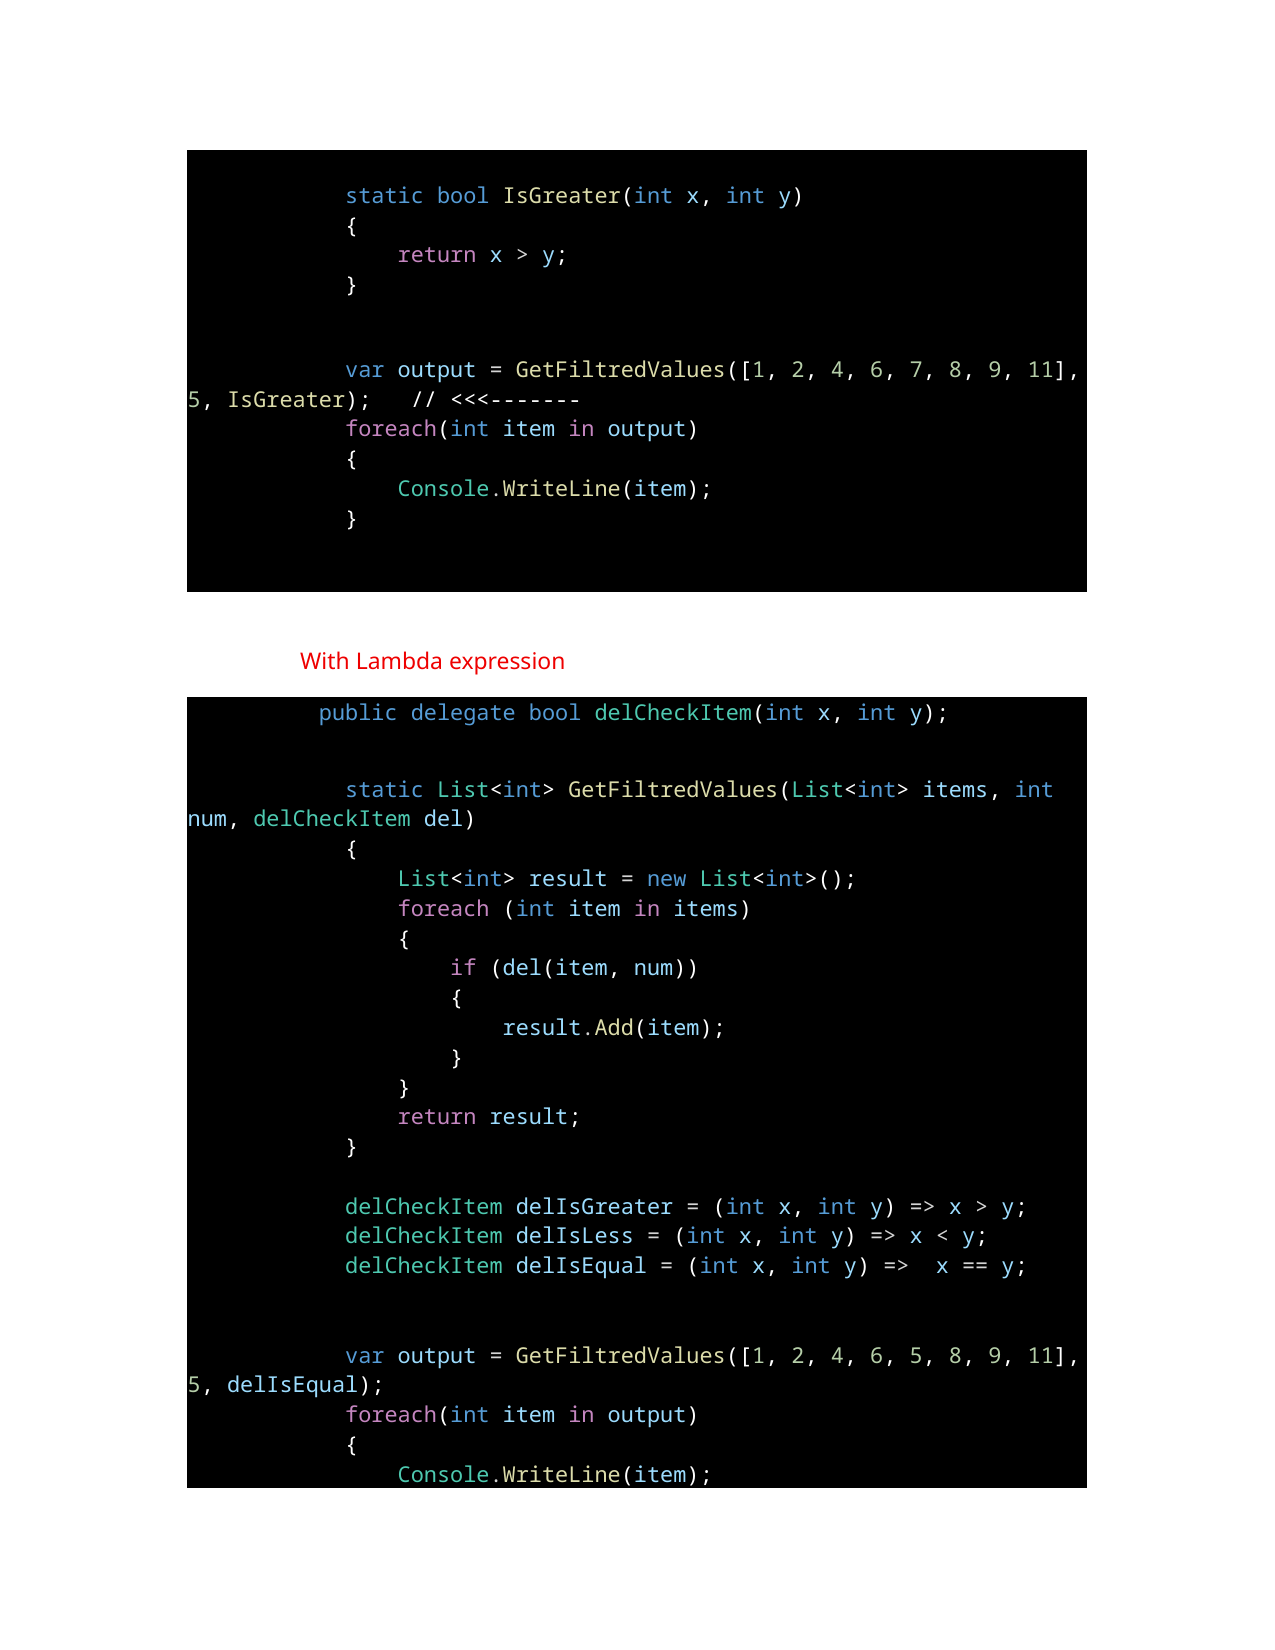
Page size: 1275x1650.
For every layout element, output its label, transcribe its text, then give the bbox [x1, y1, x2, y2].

text return result; [187, 1101, 1087, 1131]
text foreach (int item in items) [187, 893, 1087, 922]
text { [187, 1429, 1087, 1459]
text foreach(int item in output) [187, 413, 1087, 443]
text } [187, 1042, 1087, 1071]
text public delegate bool delCheckItem(int x, int y); [187, 697, 1087, 727]
text { [187, 209, 1087, 239]
text delCheckItem delIsEqual = (int x, int y) => x == y; [187, 1250, 1087, 1280]
text With Lambda expression [300, 645, 1087, 676]
text result.Add(item); [187, 1012, 1087, 1042]
text Console.WriteLine(item); [187, 1459, 1087, 1488]
text } [187, 1131, 1087, 1161]
text return x > y; [187, 239, 1087, 269]
text if (del(item, num)) [187, 952, 1087, 982]
text { [187, 833, 1087, 863]
text Console.WriteLine(item); [187, 473, 1087, 503]
text delCheckItem delIsLess = (int x, int y) => x < y; [187, 1220, 1087, 1250]
text delCheckItem delIsGreater = (int x, int y) => x > y; [187, 1191, 1087, 1220]
text var output = GetFiltredValues([1, 2, 4, 6, 7, 8, 9, 11], 5, IsGreater); // <<<------- [187, 354, 1087, 413]
text { [187, 922, 1087, 952]
text } [187, 1071, 1087, 1101]
text } [187, 503, 1087, 532]
text var output = GetFiltredValues([1, 2, 4, 6, 5, 8, 9, 11], 5, delIsEqual); [187, 1339, 1087, 1399]
text { [187, 443, 1087, 473]
text static List<int> GetFiltredValues(List<int> items, int num, delCheckItem del) [187, 773, 1087, 833]
text { [187, 982, 1087, 1012]
text List<int> result = new List<int>(); [187, 863, 1087, 893]
text static bool IsGreater(int x, int y) [187, 180, 1087, 209]
text } [187, 269, 1087, 299]
text foreach(int item in output) [187, 1399, 1087, 1429]
